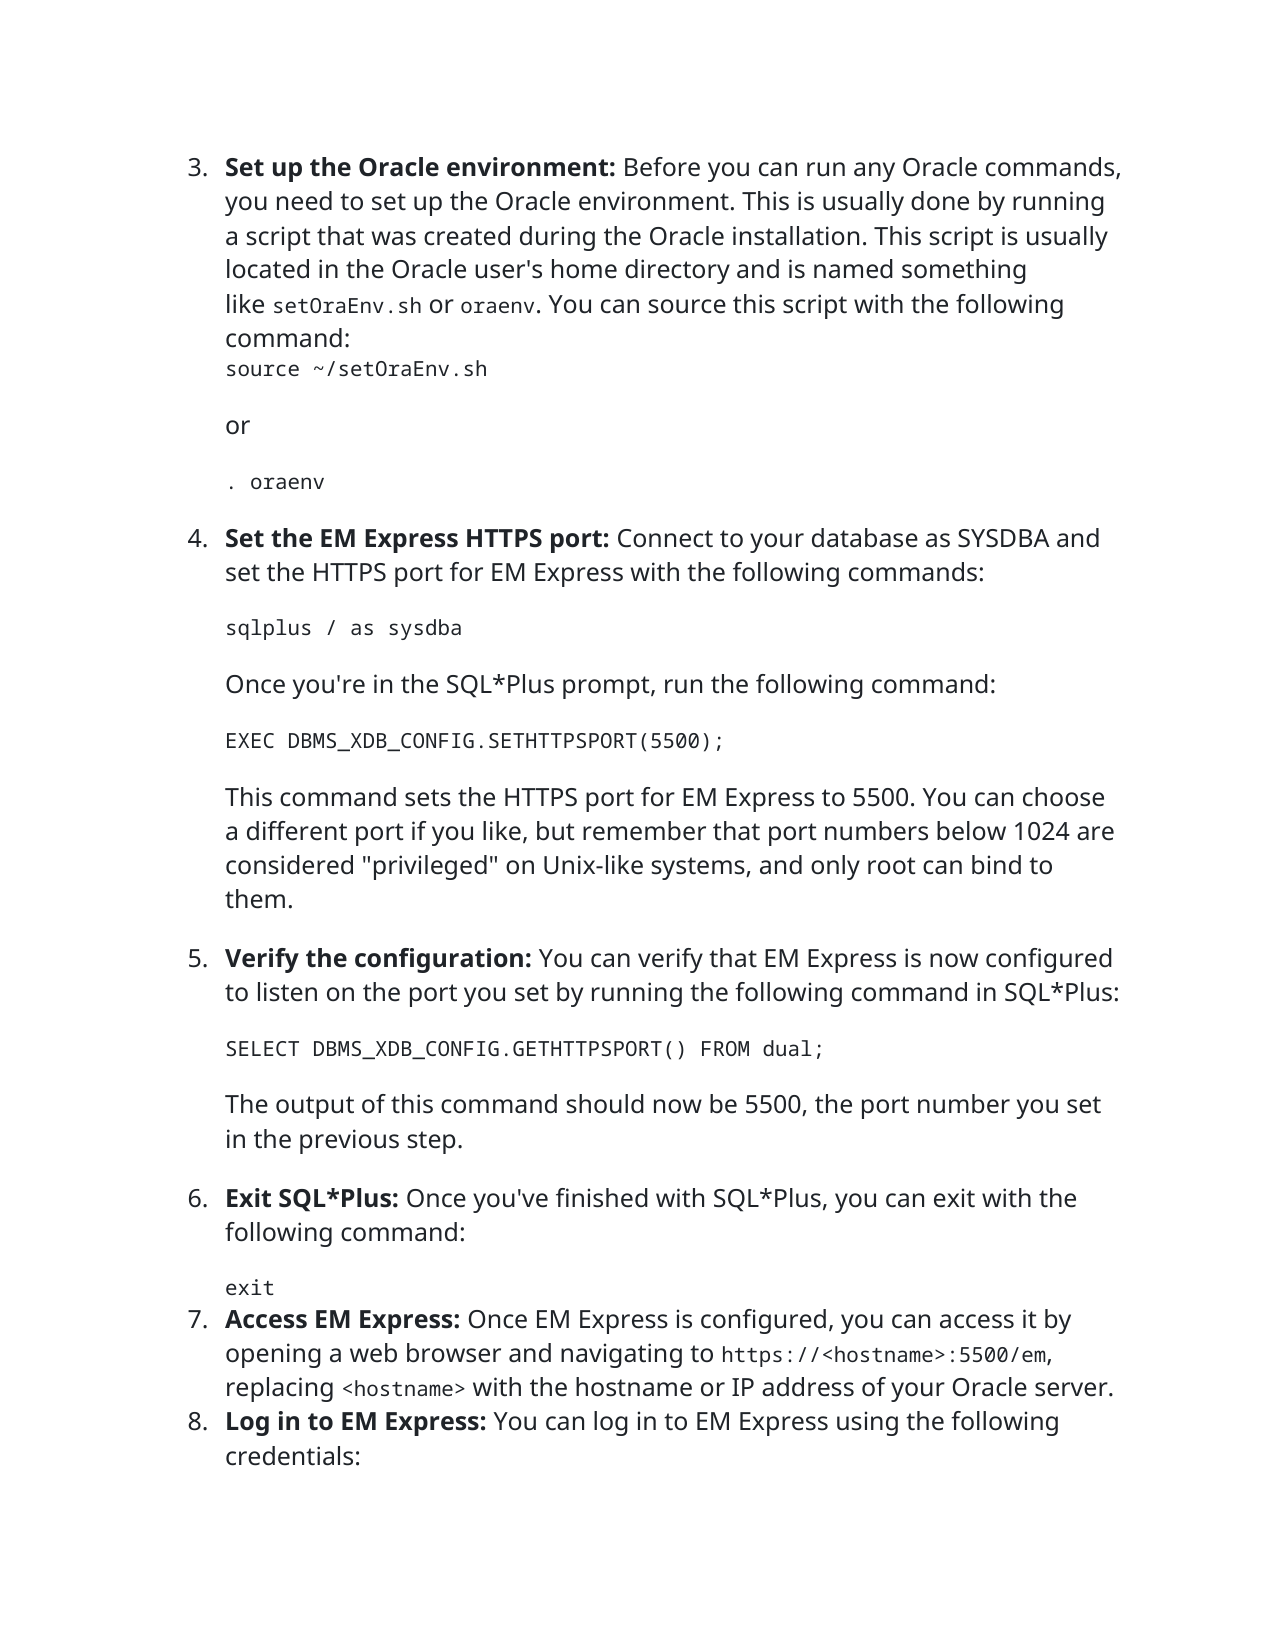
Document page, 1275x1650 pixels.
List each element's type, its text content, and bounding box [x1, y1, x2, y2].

text sqlplus / as sysdba [225, 613, 1125, 642]
text The output of this command should now be 5500, the port number you set in the previous step. [225, 1087, 1125, 1155]
list Set up the Oracle environment: Before you can run any Oracle commands, you need to set up the Oracle environment. This is usually done by running a script that was created during the Oracle installation. This script is usually located in the Oracle user's home directory and is named something like setOraEnv.sh or oraenv. You can source this script with the following command: [187, 150, 1125, 354]
list Set the EM Express HTTPS port: Connect to your database as SYSDBA and set the HTTPS port for EM Express with the following commands: [187, 520, 1125, 588]
text or [225, 408, 1125, 442]
list Access EM Express: Once EM Express is configured, you can access it by opening a web browser and navigating to https://<hostname>:5500/em, replacing <hostname> with the hostname or IP address of your Oracle server. [187, 1302, 1125, 1404]
text Once you're in the SQL*Plus prompt, run the following command: [225, 667, 1125, 701]
text EXEC DBMS_XDB_CONFIG.SETHTTPSPORT(5500); [225, 726, 1125, 754]
list Exit SQL*Plus: Once you've finished with SQL*Plus, you can exit with the following command: [187, 1180, 1125, 1248]
list Log in to EM Express: You can log in to EM Express using the following credentials: [187, 1404, 1125, 1472]
text exit [225, 1273, 1125, 1302]
list Verify the configuration: You can verify that EM Express is now configured to listen on the port you set by running the following command in SQL*Plus: [187, 941, 1125, 1009]
text . oraenv [225, 467, 1125, 495]
text This command sets the HTTPS port for EM Express to 5500. You can choose a different port if you like, but remember that port numbers below 1024 are considered "privileged" on Unix-like systems, and only root can bind to them. [225, 779, 1125, 916]
text source ~/setOraEnv.sh [225, 354, 1125, 383]
text SELECT DBMS_XDB_CONFIG.GETHTTPSPORT() FROM dual; [225, 1034, 1125, 1062]
